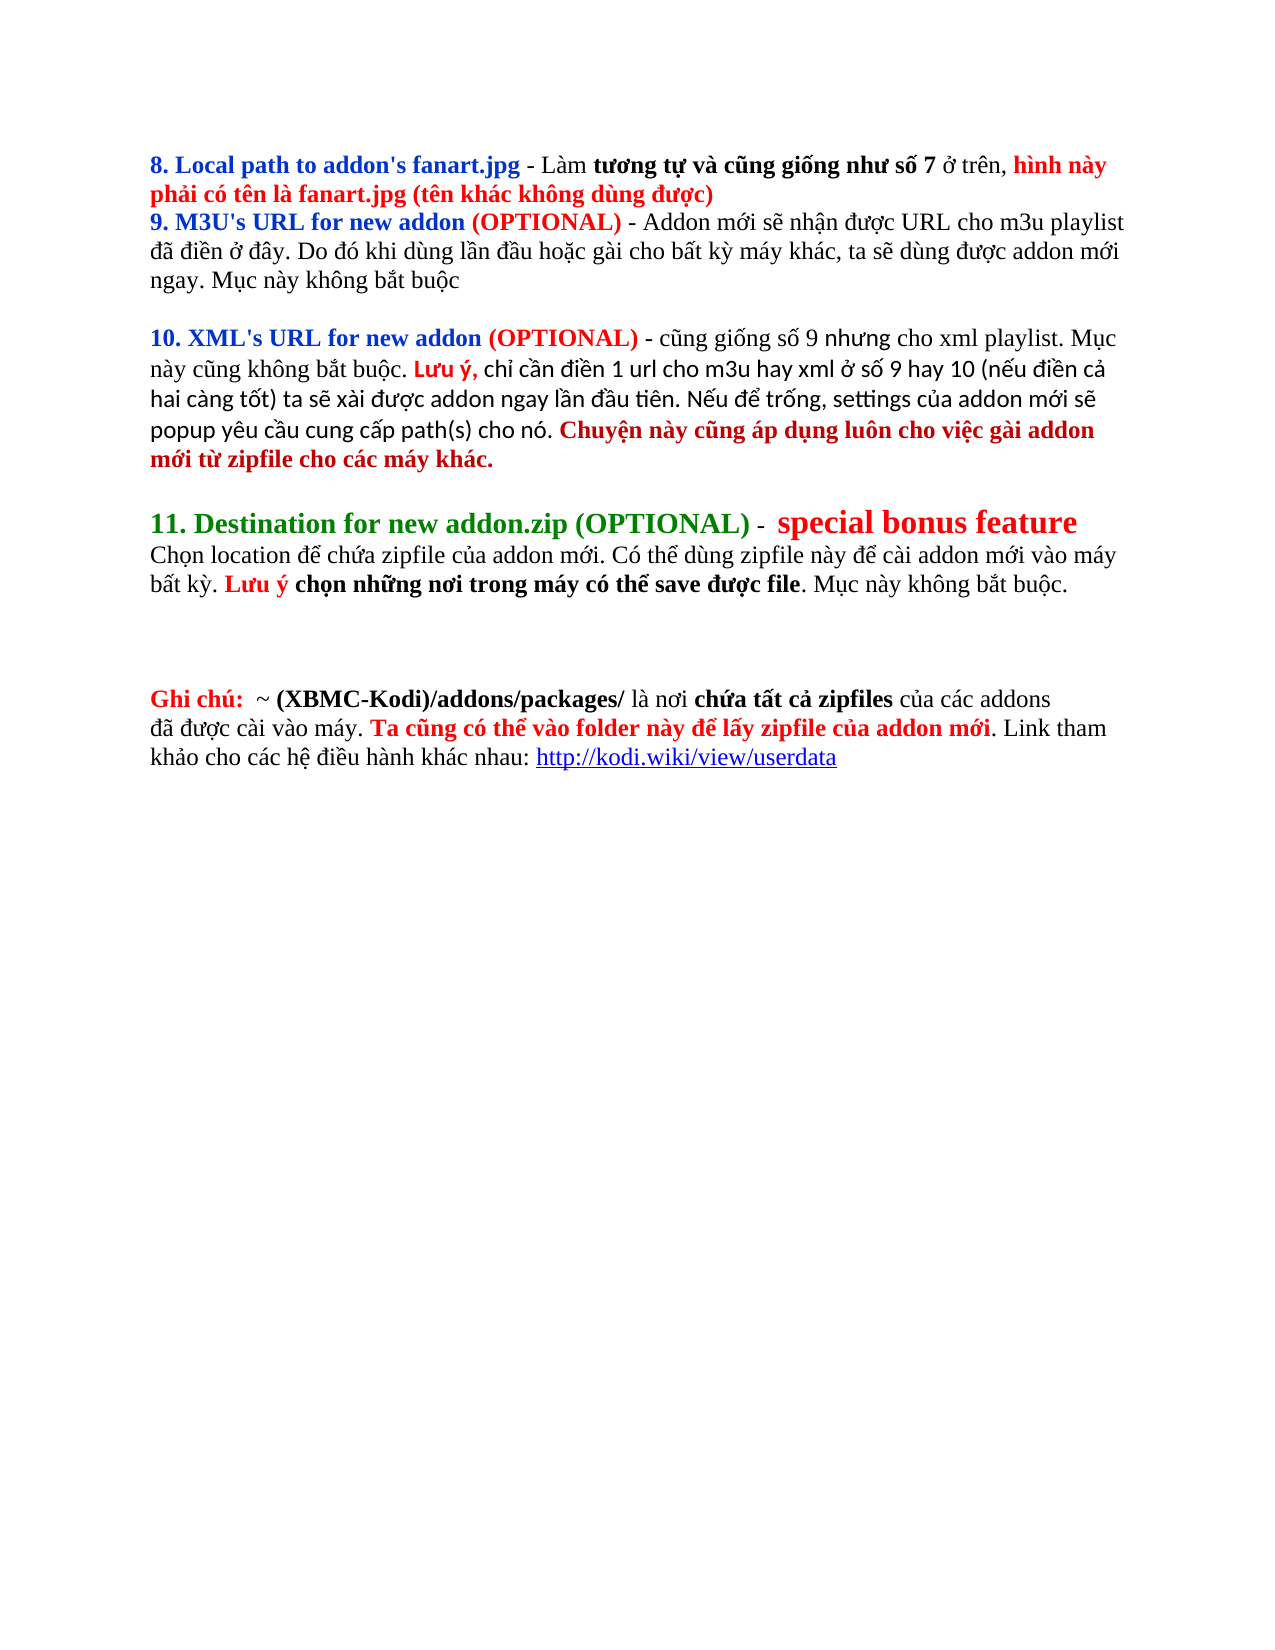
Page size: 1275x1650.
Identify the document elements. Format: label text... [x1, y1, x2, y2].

text Chọn location để chứa zipfile của addon mới. Có thể dùng zipfile này để cài addon mới vào máy bất kỳ. Lưu ý chọn những nơi trong máy có thể save được file. Mục này không bắt buộc. [150, 540, 1125, 598]
text 10. XML's URL for new addon (OPTIONAL) - cũng giống số 9 nhưng cho xml playlist. Mục này cũng không bắt buộc. Lưu ý, chỉ cần điền 1 url cho m3u hay xml ở số 9 hay 10 (nếu điền cả hai càng tốt) ta sẽ xài được addon ngay lần đầu tiên. Nếu để trống, settings của addon mới sẽ popup yêu cầu cung cấp path(s) cho nó. Chuyện này cũng áp dụng luôn cho việc gài addon mới từ zipfile cho các máy khác. [150, 322, 1125, 473]
text đã được cài vào máy. Ta cũng có thể vào folder này để lấy zipfile của addon mới. Link tham khảo cho các hệ điều hành khác nhau: http://kodi.wiki/view/userdata [150, 713, 1125, 770]
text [150, 150, 1125, 207]
text Ghi chú: ~ (XBMC-Kodi)/addons/packages/ là nơi chứa tất cả zipfiles của các addons [150, 684, 1125, 713]
text 9. M3U's URL for new addon (OPTIONAL) - Addon mới sẽ nhận được URL cho m3u playlist đã điền ở đây. Do đó khi dùng lần đầu hoặc gài cho bất kỳ máy khác, ta sẽ dùng được addon mới ngay. Mục này không bắt buộc [150, 207, 1125, 294]
text 11. Destination for new addon.zip (OPTIONAL) - special bonus feature [150, 502, 1125, 540]
